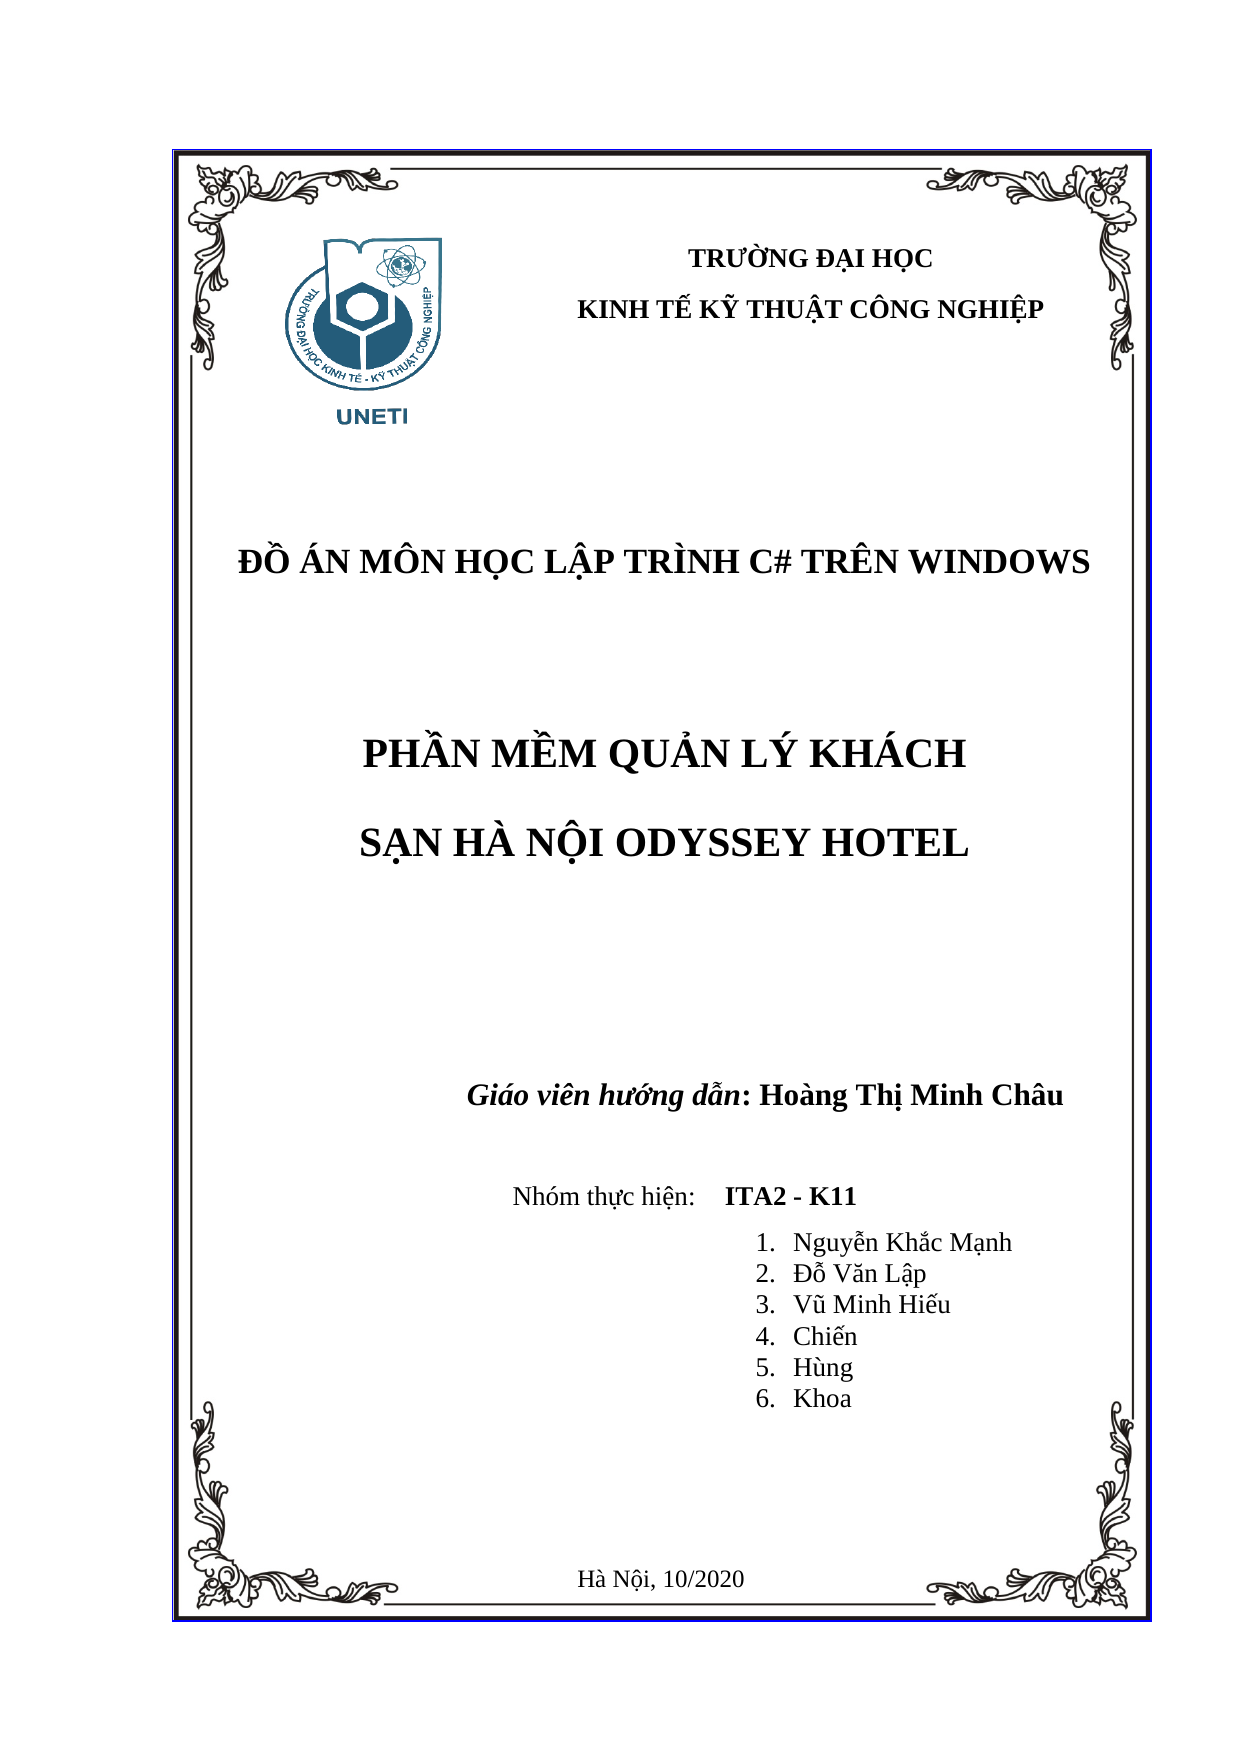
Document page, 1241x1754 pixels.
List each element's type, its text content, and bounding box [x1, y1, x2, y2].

text TRƯỜNG ĐẠI HỌC [452, 242, 1155, 274]
text Hà Nội, 10/2020 [312, 1564, 1009, 1592]
table_header ITA2 - K11 Nguyễn Khắc Mạnh Đỗ Văn Lập Vũ Minh Hiếu Chiến Hùng Khoa [707, 1168, 1055, 1426]
text KINH TẾ KỸ THUẬT CÔNG NGHIỆP [452, 293, 1155, 324]
table_header Nhóm thực hiện: [363, 1168, 707, 1426]
text Giáo viên hướng dẫn: Hoàng Thị Minh Châu [467, 1076, 1155, 1112]
text PHẦN MỀM QUẢN LÝ KHÁCH [319, 729, 1010, 777]
text SẠN HÀ NỘI ODYSSEY HOTEL [319, 817, 1010, 865]
picture [173, 150, 1150, 1620]
text ĐỒ ÁN MÔN HỌC LẬP TRÌNH C# TRÊN WINDOWS [237, 540, 1155, 581]
